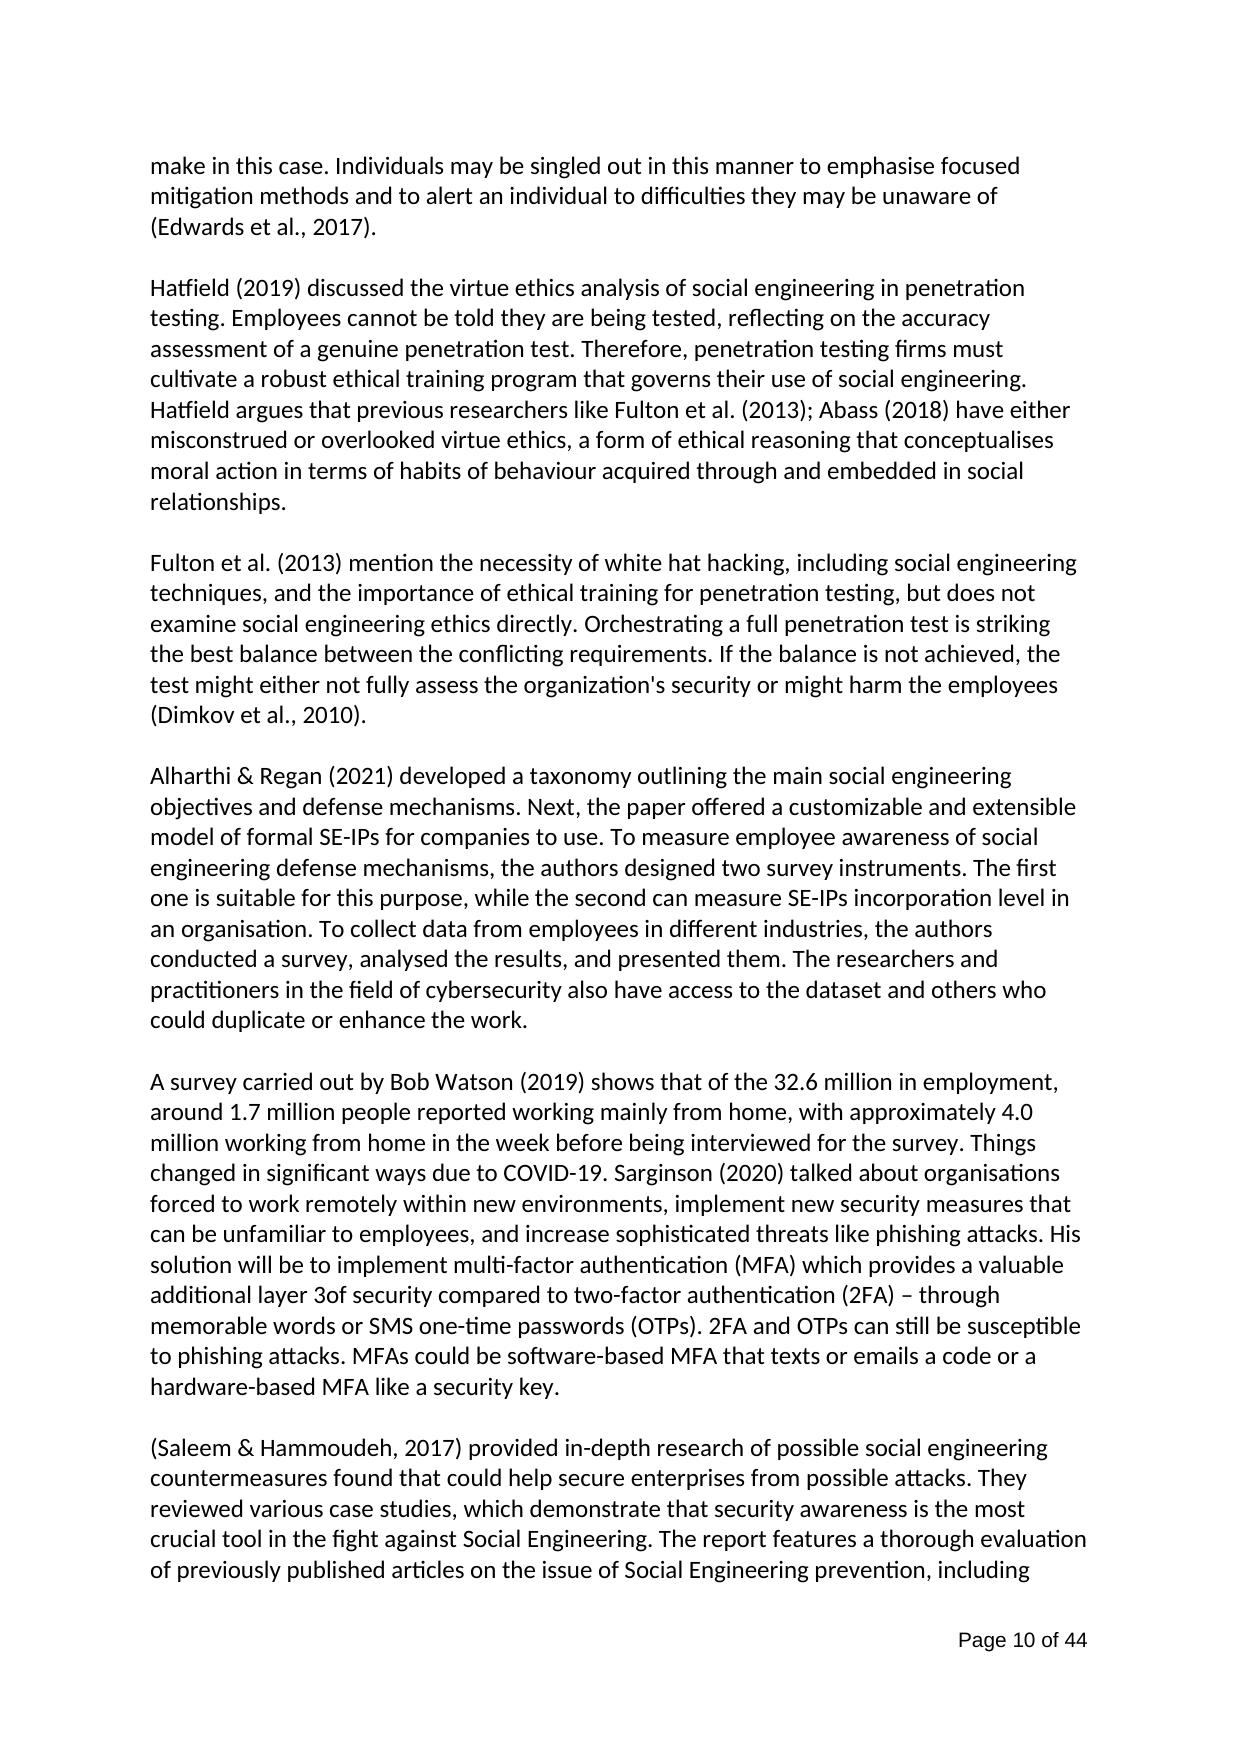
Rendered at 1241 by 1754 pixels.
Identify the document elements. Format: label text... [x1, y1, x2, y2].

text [150, 150, 1090, 242]
text Fulton et al. (2013) mention the necessity of white hat hacking, including social engineering techniques, and the importance of ethical training for penetration testing, but does not examine social engineering ethics directly. Orchestrating a full penetration test is striking the best balance between the conflicting requirements. If the balance is not achieved, the test might either not fully assess the organization's security or might harm the employees (Dimkov et al., 2010). [150, 547, 1090, 730]
text Hatfield (2019) discussed the virtue ethics analysis of social engineering in penetration testing. Employees cannot be told they are being tested, reflecting on the accuracy assessment of a genuine penetration test. Therefore, penetration testing firms must cultivate a robust ethical training program that governs their use of social engineering. Hatfield argues that previous researchers like Fulton et al. (2013); Abass (2018) have either misconstrued or overlooked virtue ethics, a form of ethical reasoning that conceptualises moral action in terms of habits of behaviour acquired through and embedded in social relationships. [150, 272, 1090, 516]
text Alharthi & Regan (2021) developed a taxonomy outlining the main social engineering objectives and defense mechanisms. Next, the paper offered a customizable and extensible model of formal SE-IPs for companies to use. To measure employee awareness of social engineering defense mechanisms, the authors designed two survey instruments. The first one is suitable for this purpose, while the second can measure SE-IPs incorporation level in an organisation. To collect data from employees in different industries, the authors conducted a survey, analysed the results, and presented them. The researchers and practitioners in the field of cybersecurity also have access to the dataset and others who could duplicate or enhance the work. [150, 760, 1090, 1035]
text A survey carried out by Bob Watson (2019) shows that of the 32.6 million in employment, around 1.7 million people reported working mainly from home, with approximately 4.0 million working from home in the week before being interviewed for the survey. Things changed in significant ways due to COVID-19. Sarginson (2020) talked about organisations forced to work remotely within new environments, implement new security measures that can be unfamiliar to employees, and increase sophisticated threats like phishing attacks. His solution will be to implement multi-factor authentication (MFA) which provides a valuable additional layer 3of security compared to two-factor authentication (2FA) – through memorable words or SMS one-time passwords (OTPs). 2FA and OTPs can still be susceptible to phishing attacks. MFAs could be software-based MFA that texts or emails a code or a hardware-based MFA like a security key. [150, 1066, 1090, 1401]
